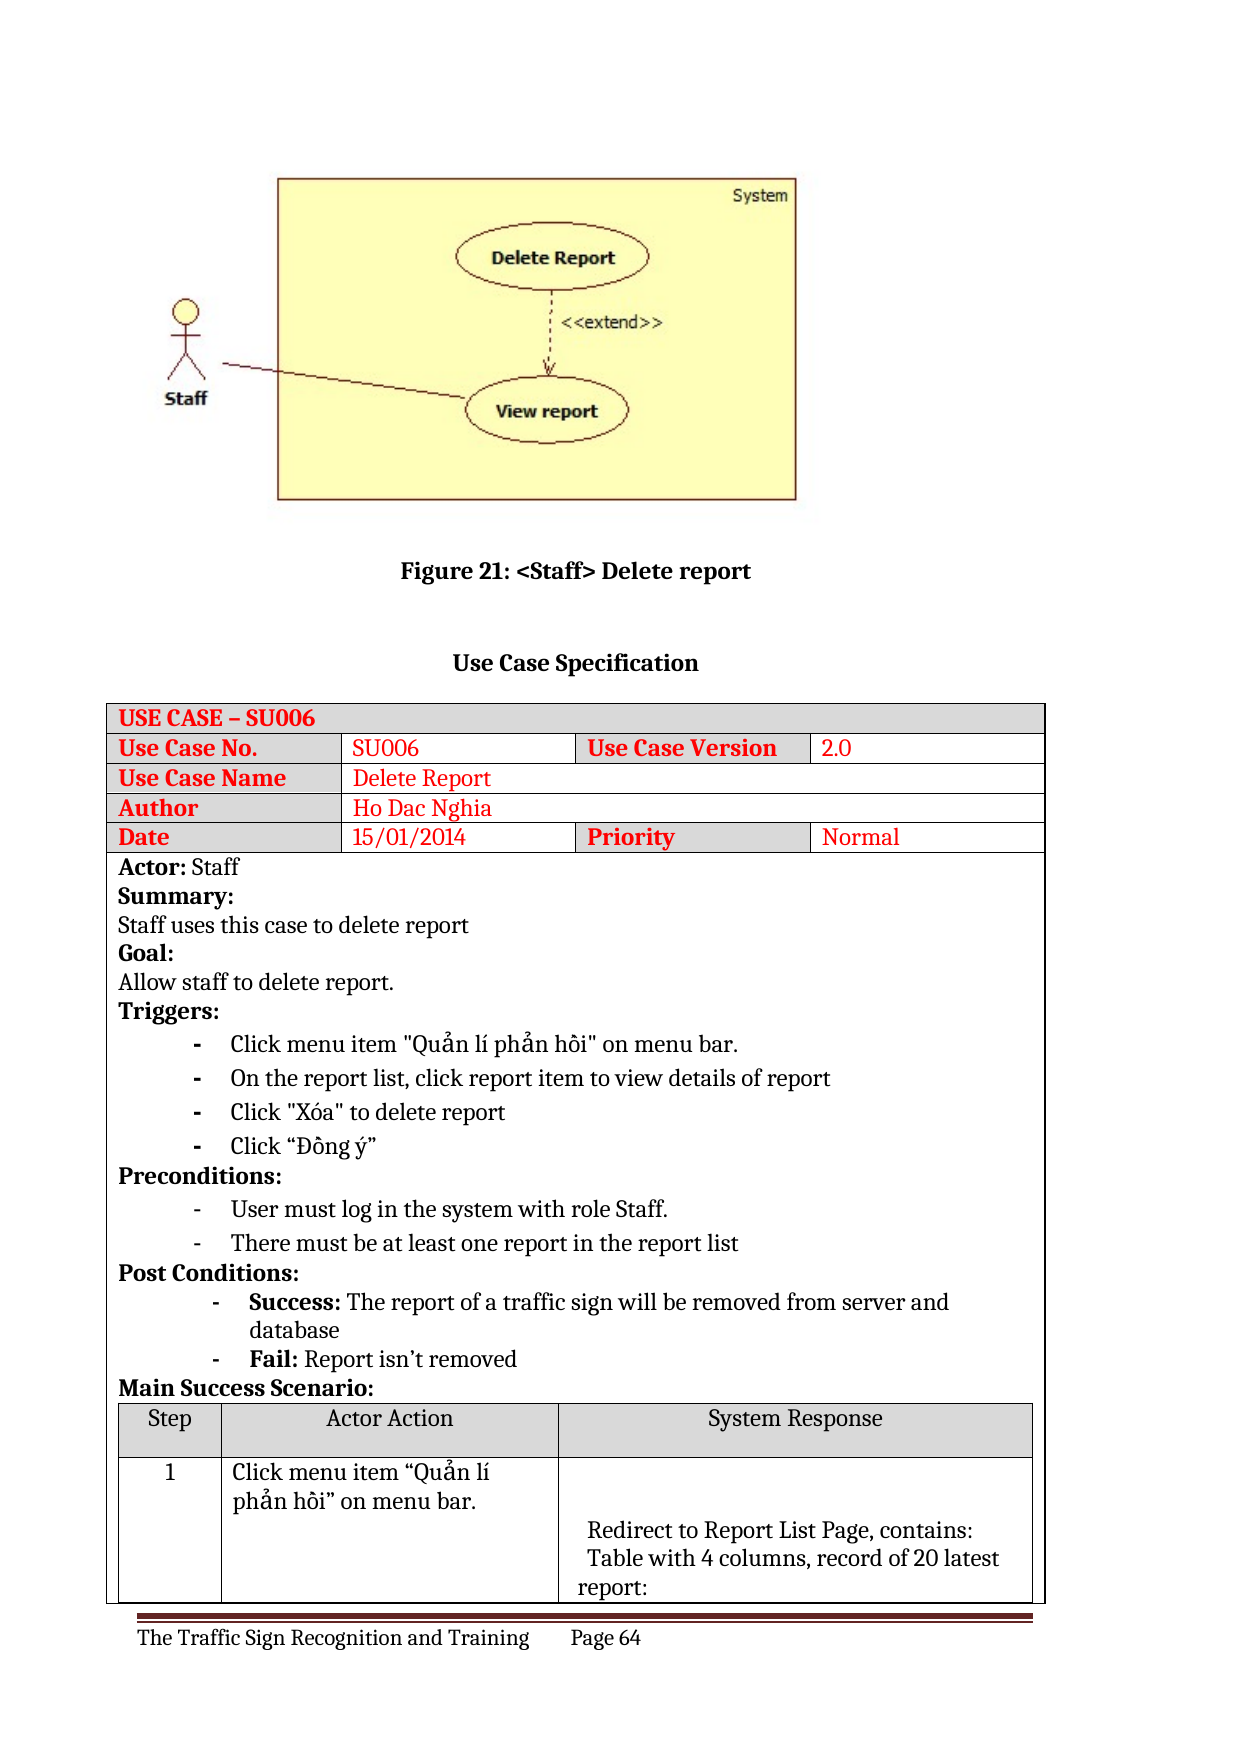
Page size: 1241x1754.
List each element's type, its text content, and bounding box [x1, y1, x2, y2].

table_cell Use Case Name [107, 764, 341, 792]
table_cell Author [107, 794, 341, 822]
table_cell Priority [576, 823, 810, 852]
table_cell Delete Report [342, 764, 1044, 792]
subtitle Use Case Specification [118, 649, 1033, 678]
picture [118, 147, 828, 532]
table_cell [107, 853, 1044, 1603]
text Figure 21: <Staff> Delete report [118, 557, 1033, 586]
table_cell Normal [811, 823, 1044, 852]
table_cell Ho Dac Nghia [342, 794, 1044, 822]
table_cell 15/01/2014 [342, 823, 575, 852]
table_cell Use Case No. [107, 734, 341, 763]
table_header USE CASE – SU006 [107, 704, 1044, 733]
table_cell 2.0 [811, 734, 1044, 763]
table_cell Date [107, 823, 341, 852]
table_cell SU006 [342, 734, 575, 763]
table_cell Use Case Version [576, 734, 810, 763]
